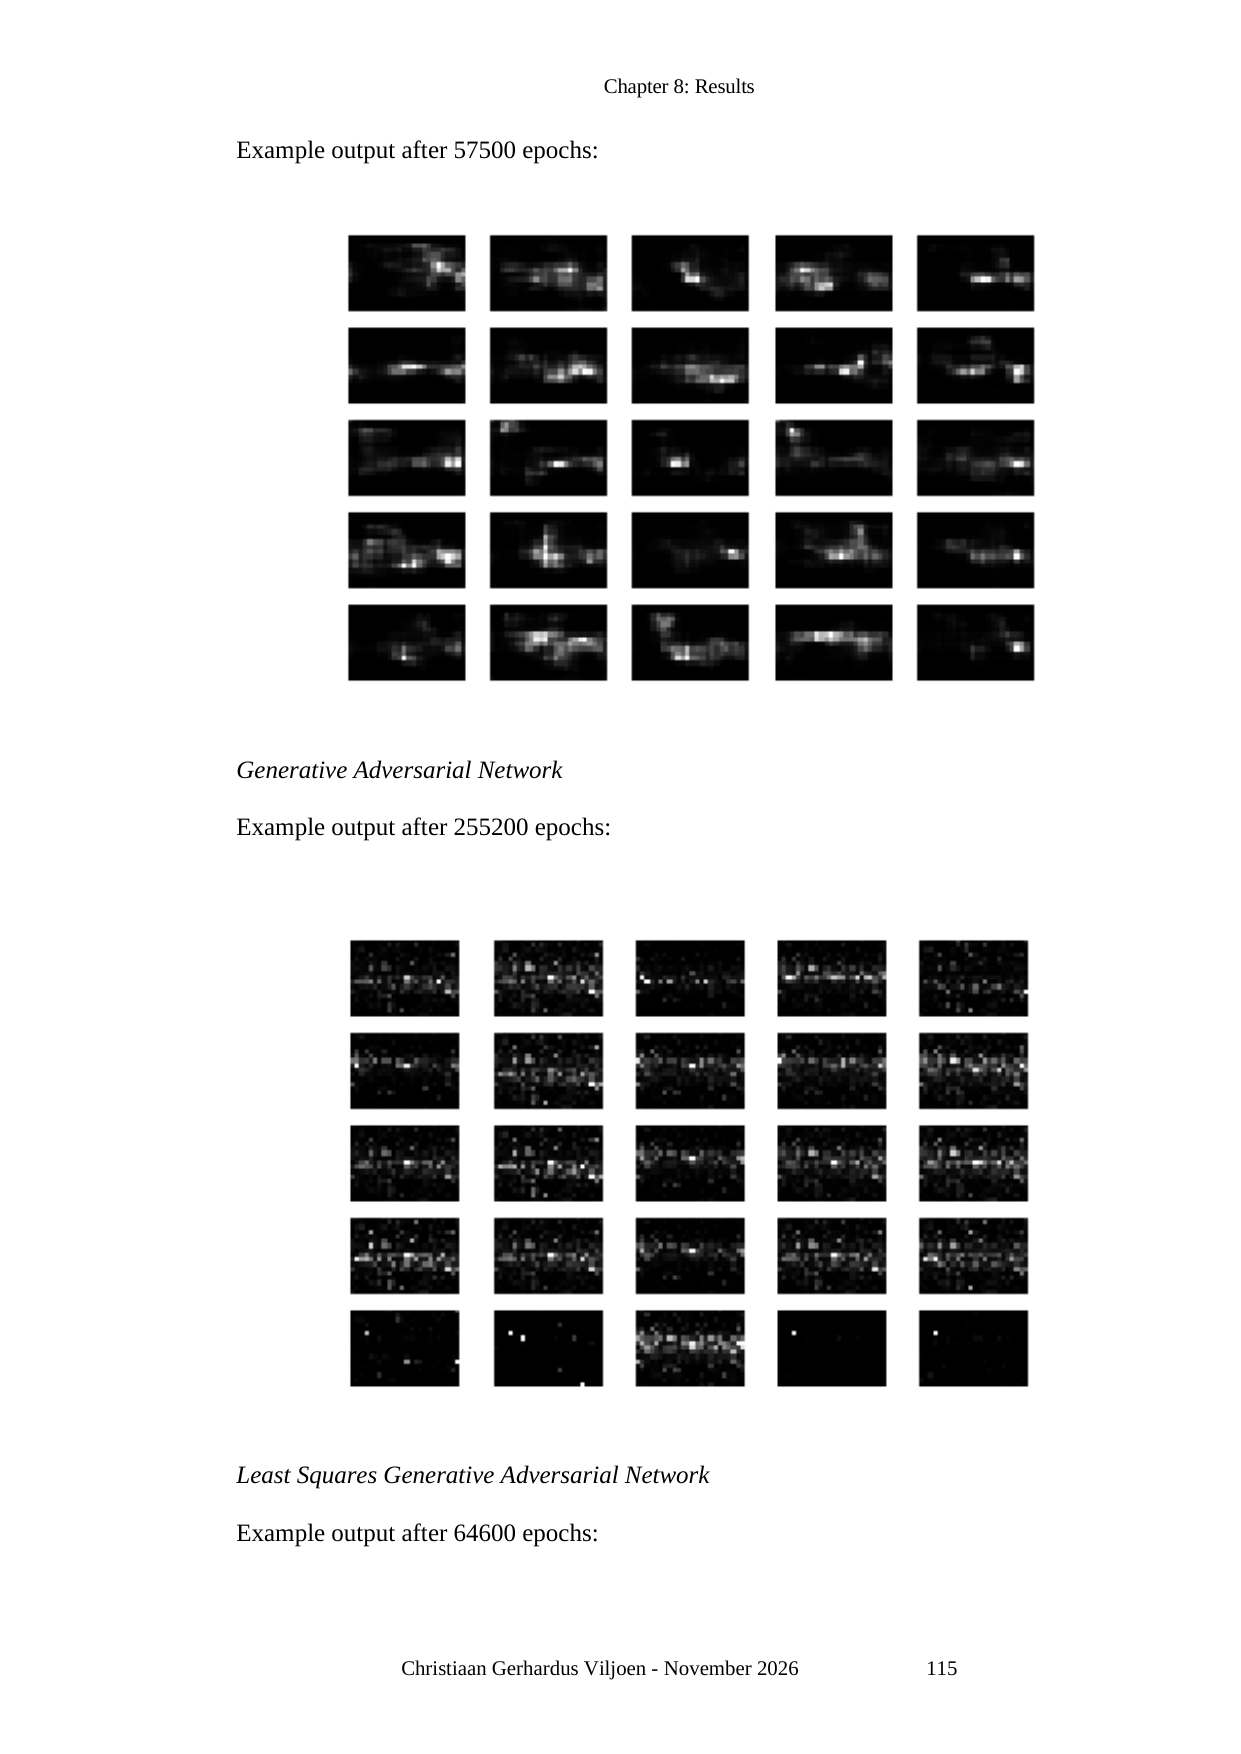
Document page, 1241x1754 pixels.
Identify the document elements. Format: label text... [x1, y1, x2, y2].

picture [236, 164, 1123, 755]
text Example output after 255200 epochs: [236, 812, 1122, 841]
picture [236, 869, 1123, 1461]
text Example output after 64600 epochs: [236, 1518, 1122, 1546]
text Generative Adversarial Network [236, 755, 1122, 783]
text Least Squares Generative Adversarial Network [236, 1461, 1122, 1489]
text Example output after 57500 epochs: [236, 135, 1122, 164]
